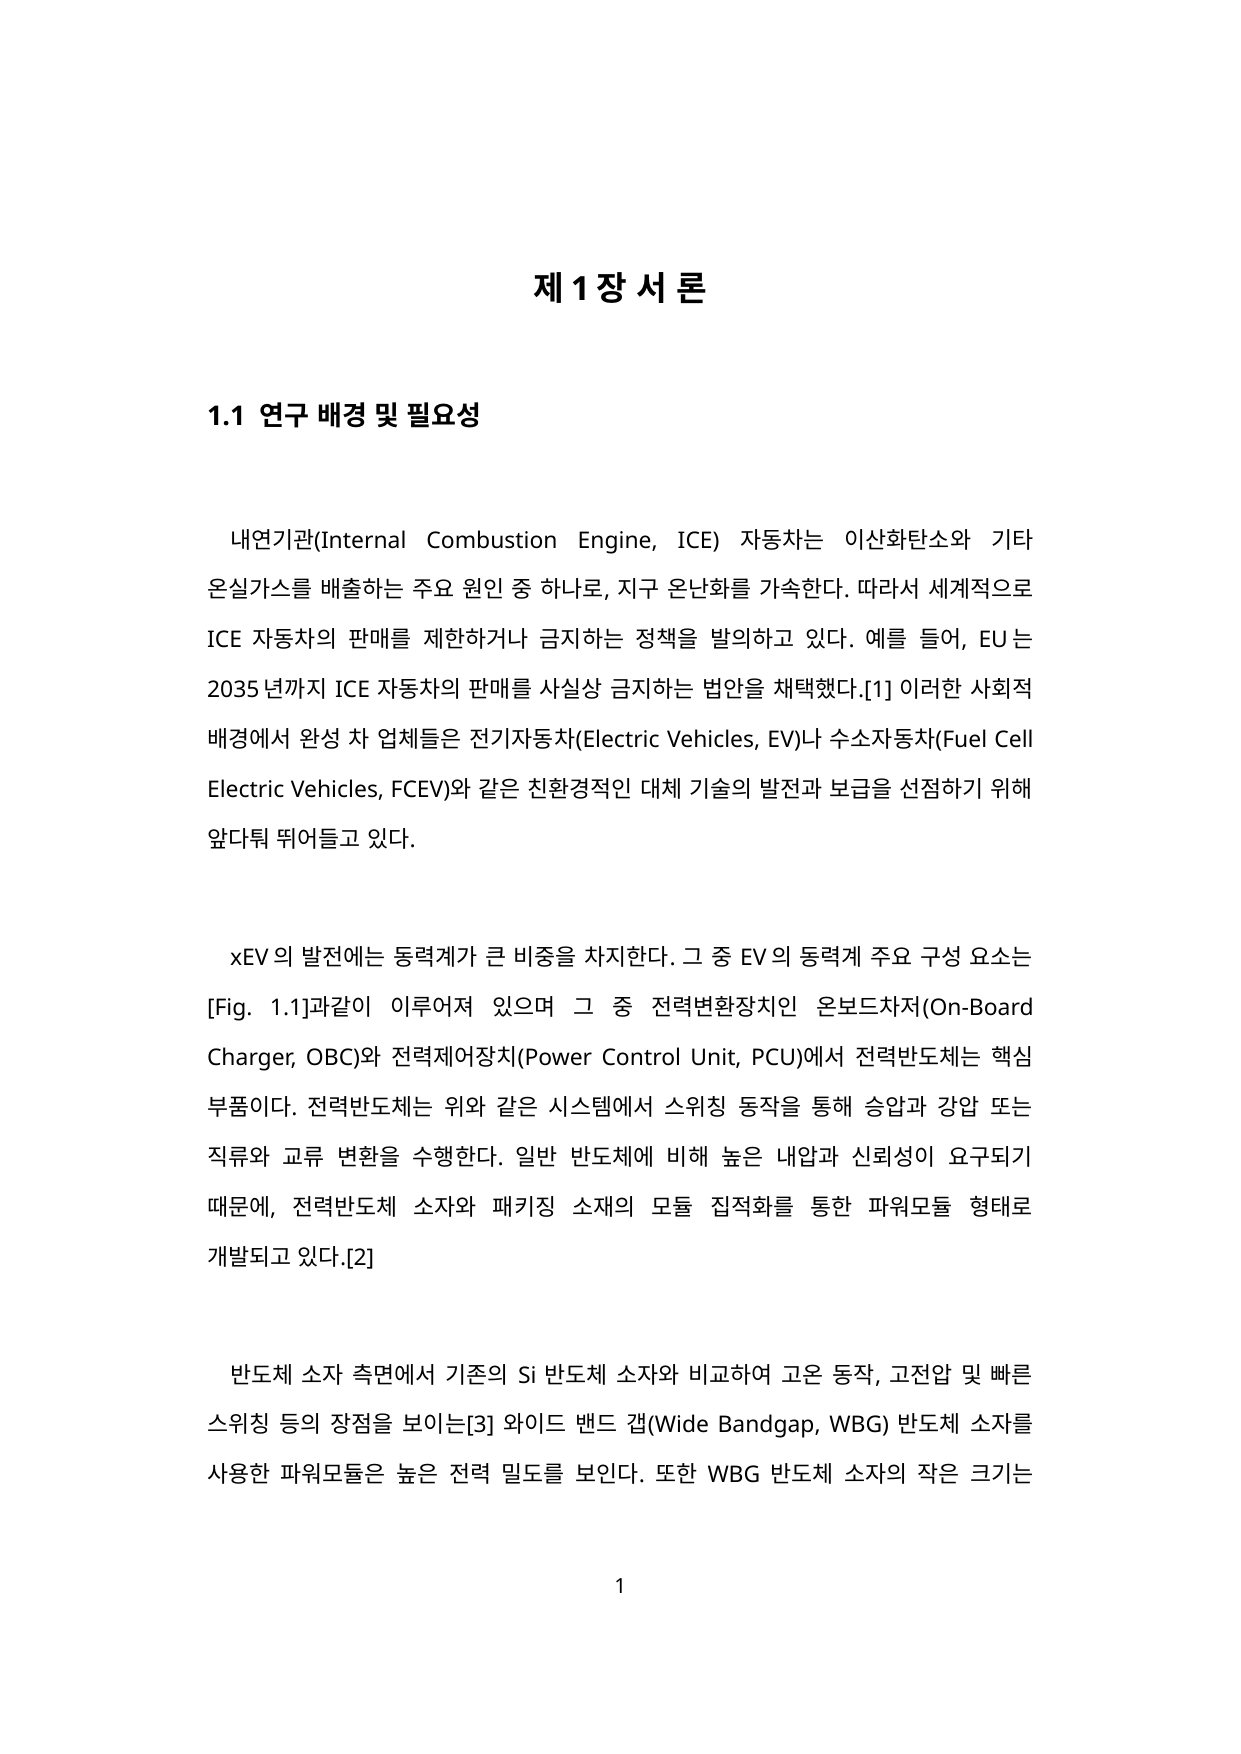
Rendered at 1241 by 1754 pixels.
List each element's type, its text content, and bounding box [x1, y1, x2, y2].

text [207, 1356, 1033, 1489]
text xEV의 발전에는 동력계가 큰 비중을 차지한다. 그 중 EV의 동력계 주요 구성 요소는 [Fig. 1.1]과같이 이루어져 있으며 그 중 전력변환장치인 온보드차저(On-Board Charger, OBC)와 전력제어장치(Power Control Unit, PCU)에서 전력반도체는 핵심 부품이다. 전력반도체는 위와 같은 시스템에서 스위칭 동작을 통해 승압과 강압 또는 직류와 교류 변환을 수행한다. 일반 반도체에 비해 높은 내압과 신뢰성이 요구되기 때문에, 전력반도체 소자와 패키징 소재의 모듈 집적화를 통한 파워모듈 형태로 개발되고 있다.[2] [207, 939, 1033, 1272]
subtitle 1.1 연구 배경 및 필요성 [207, 394, 1033, 433]
text 내연기관(Internal Combustion Engine, ICE) 자동차는 이산화탄소와 기타 온실가스를 배출하는 주요 원인 중 하나로, 지구 온난화를 가속한다. 따라서 세계적으로 ICE 자동차의 판매를 제한하거나 금지하는 정책을 발의하고 있다. 예를 들어, EU는 2035년까지 ICE 자동차의 판매를 사실상 금지하는 법안을 채택했다.[1] 이러한 사회적 배경에서 완성 차 업체들은 전기자동차(Electric Vehicles, EV)나 수소자동차(Fuel Cell Electric Vehicles, FCEV)와 같은 친환경적인 대체 기술의 발전과 보급을 선점하기 위해 앞다퉈 뛰어들고 있다. [207, 521, 1033, 854]
title 제1장 서 론 [207, 261, 1033, 310]
